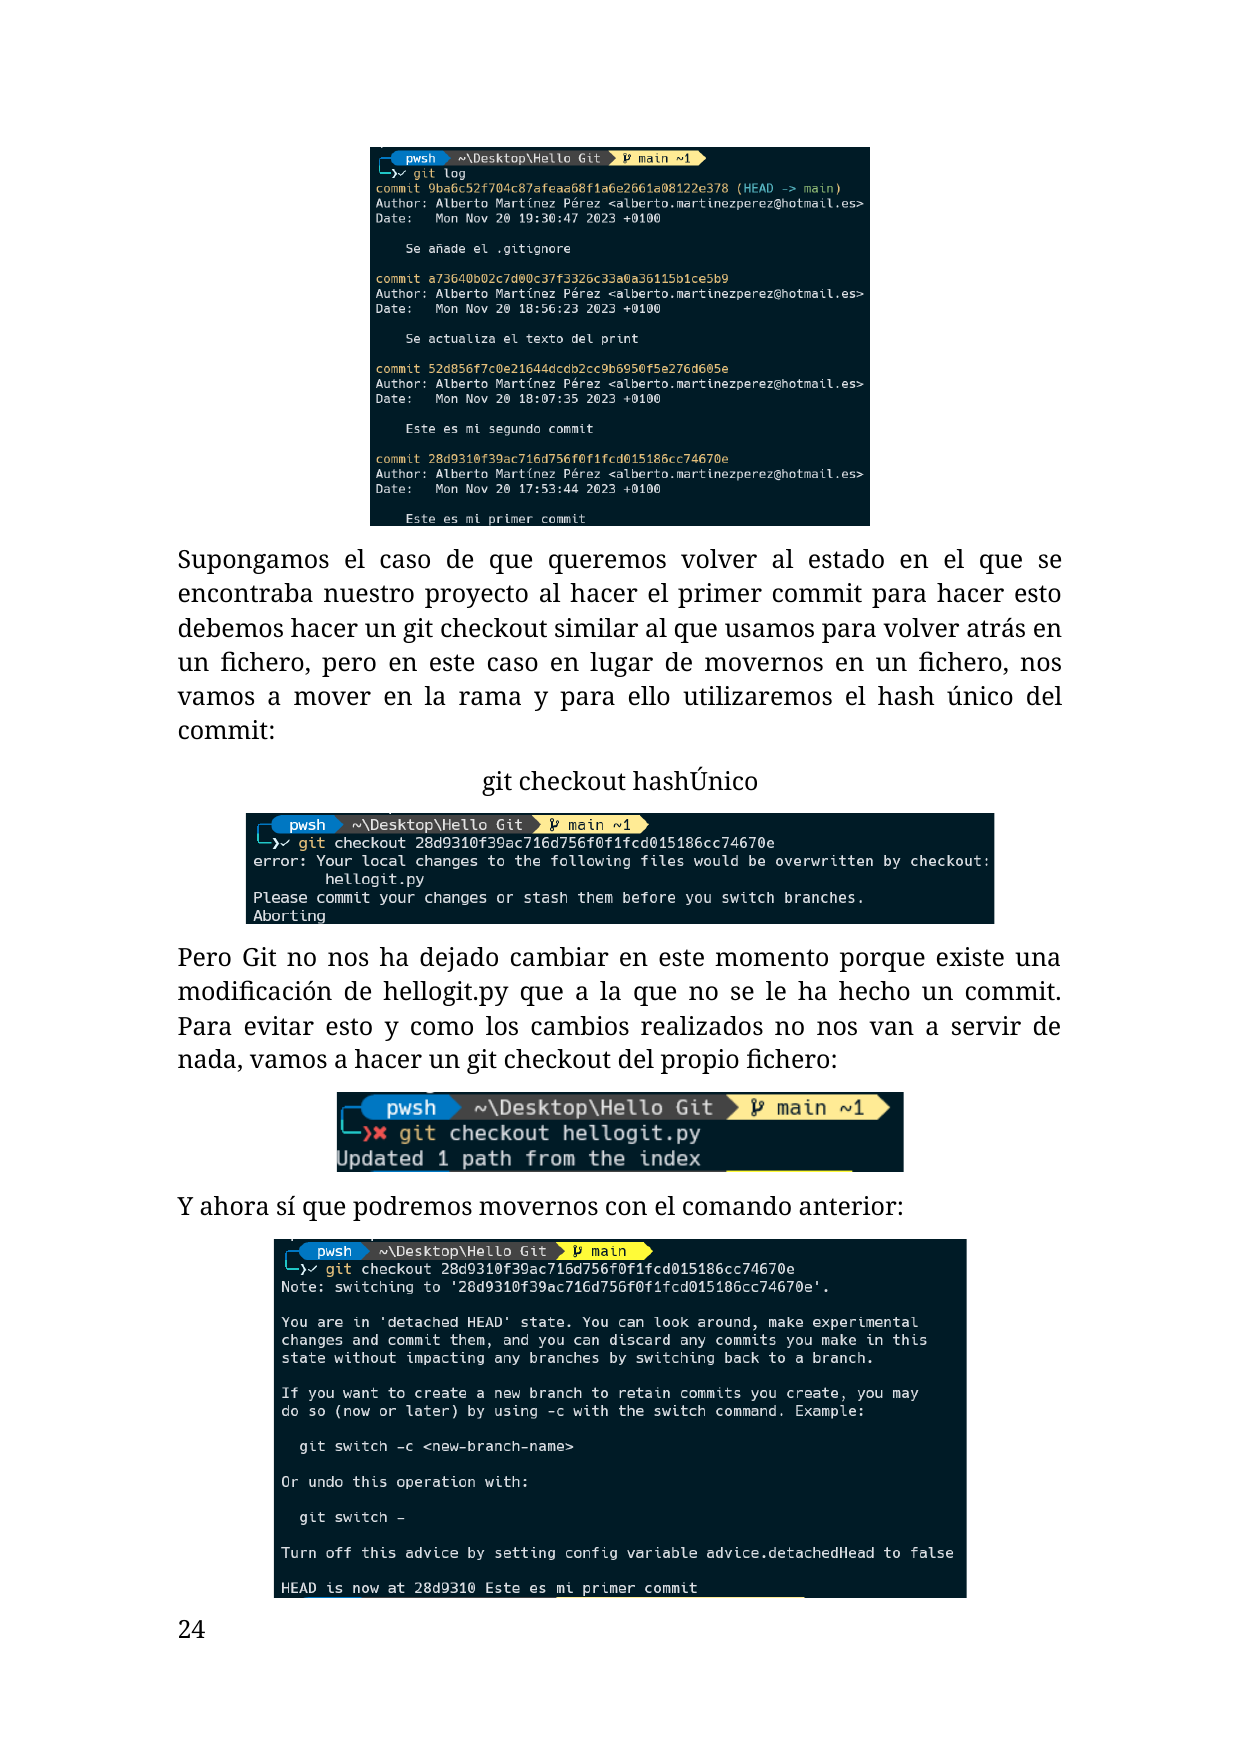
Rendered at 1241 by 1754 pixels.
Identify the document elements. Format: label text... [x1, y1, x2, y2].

text git checkout hashÚnico [177, 763, 1063, 797]
picture [273, 1239, 967, 1598]
text Pero Git no nos ha dejado cambiar en este momento porque existe una modificación de hellogit.py que a la que no se le ha hecho un commit. Para evitar esto y como los cambios realizados no nos van a servir de nada, vamos a hacer un git checkout del propio fichero: [177, 940, 1063, 1076]
picture [245, 813, 995, 924]
text Y ahora sí que podremos movernos con el comando anterior: [177, 1189, 1063, 1223]
text Supongamos el caso de que queremos volver al estado en el que se encontraba nuestro proyecto al hacer el primer commit para hacer esto debemos hacer un git checkout similar al que usamos para volver atrás en un fichero, pero en este caso en lugar de movernos en un fichero, nos vamos a mover en la rama y para ello utilizaremos el hash único del commit: [177, 542, 1063, 746]
picture [370, 147, 870, 526]
picture [336, 1092, 904, 1172]
